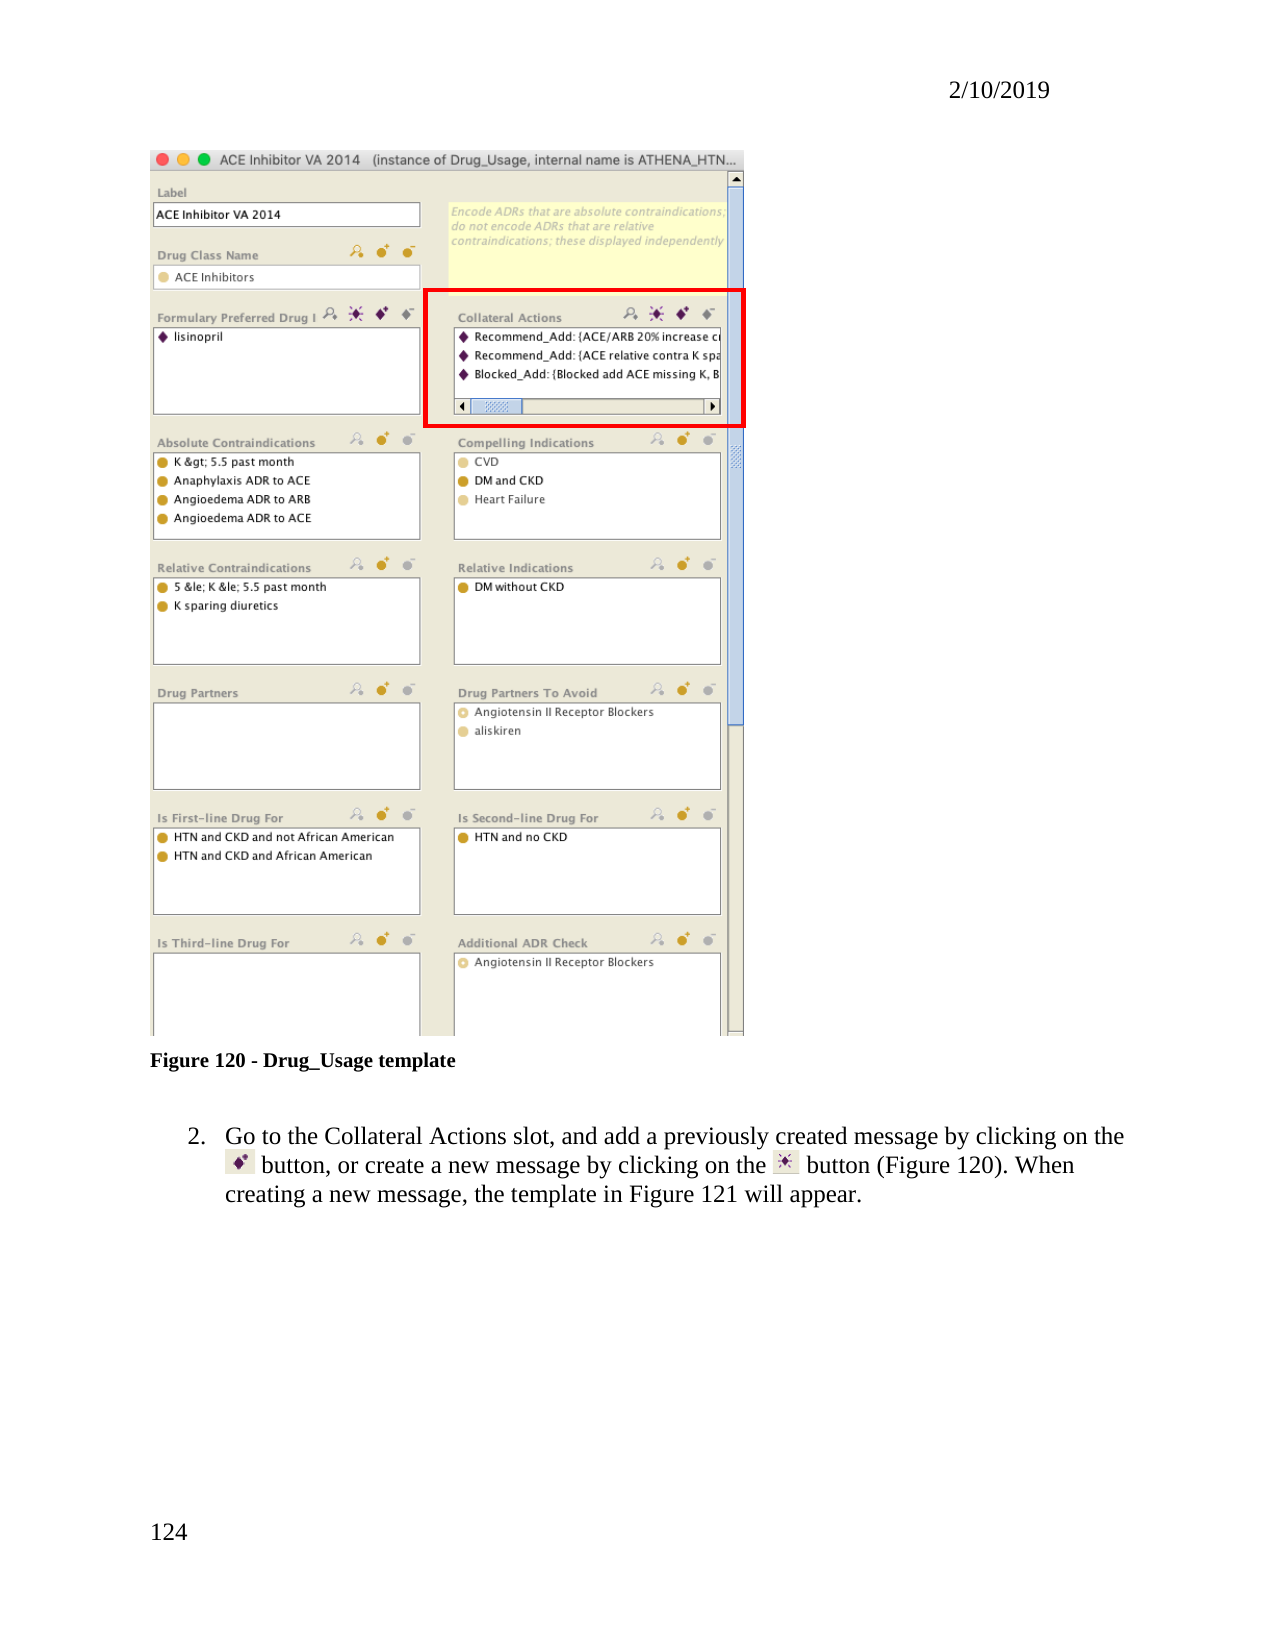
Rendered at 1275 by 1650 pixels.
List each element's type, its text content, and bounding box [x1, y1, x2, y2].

picture [150, 150, 744, 1036]
picture [428, 292, 741, 424]
picture [772, 1150, 800, 1174]
picture [225, 1149, 256, 1174]
